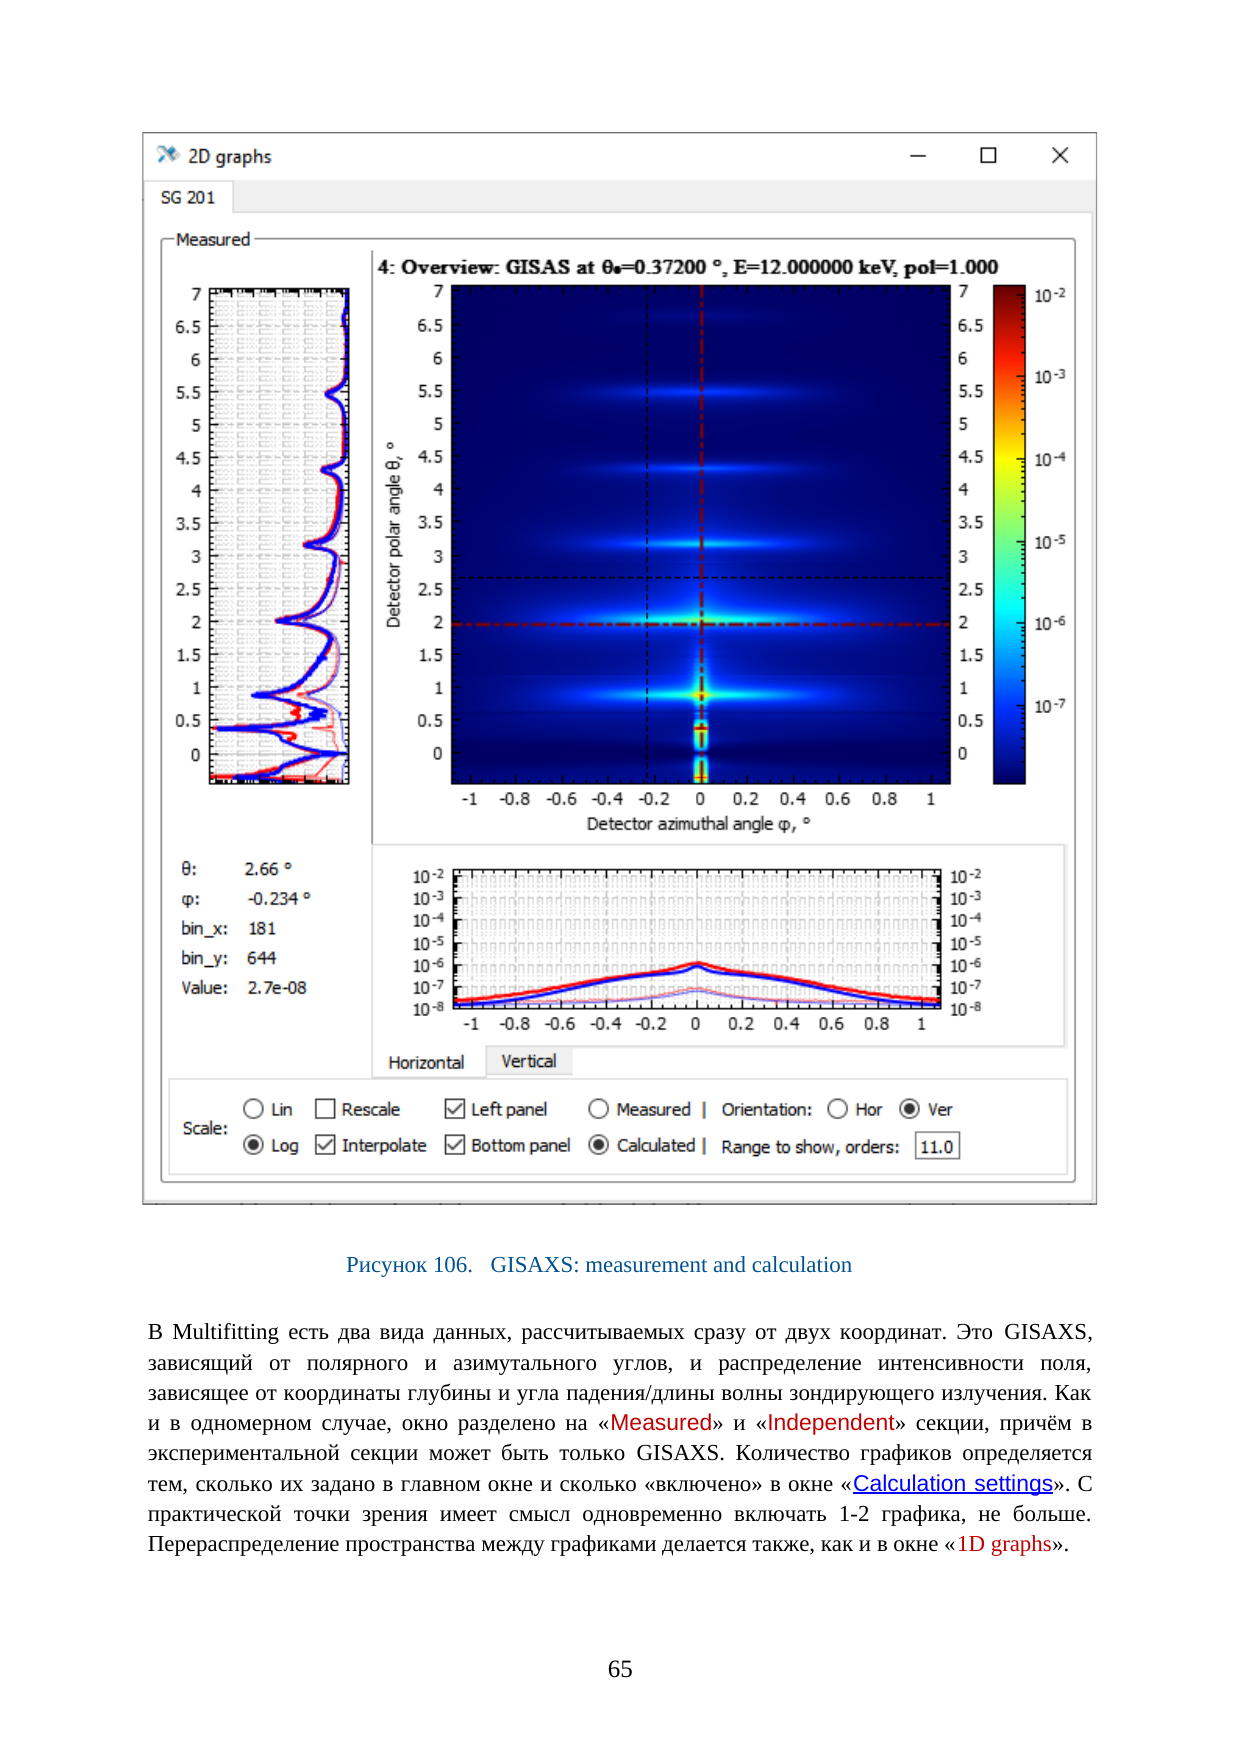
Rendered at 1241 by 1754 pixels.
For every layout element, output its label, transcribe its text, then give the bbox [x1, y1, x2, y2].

list GISAXS: measurement and calculation [178, 1205, 1093, 1277]
picture [142, 132, 1098, 1205]
text В Multifitting есть два вида данных, рассчитываемых сразу от двух координат. Это GISAXS, зависящий от полярного и азимутального углов, и распределение интенсивности поля, зависящее от координаты глубины и угла падения/длины волны зондирующего излучения. Как и в одномерном случае, окно разделено на «Measured» и «Independent» секции, причём в экспериментальной секции может быть только GISAXS. Количество графиков определяется тем, сколько их задано в главном окне и сколько «включено» в окне «Calculation settings». С практической точки зрения имеет смысл одновременно включать 1-2 графика, не больше. Перераспределение пространства между графиками делается также, как и в окне «1D graphs». [148, 1318, 1093, 1556]
